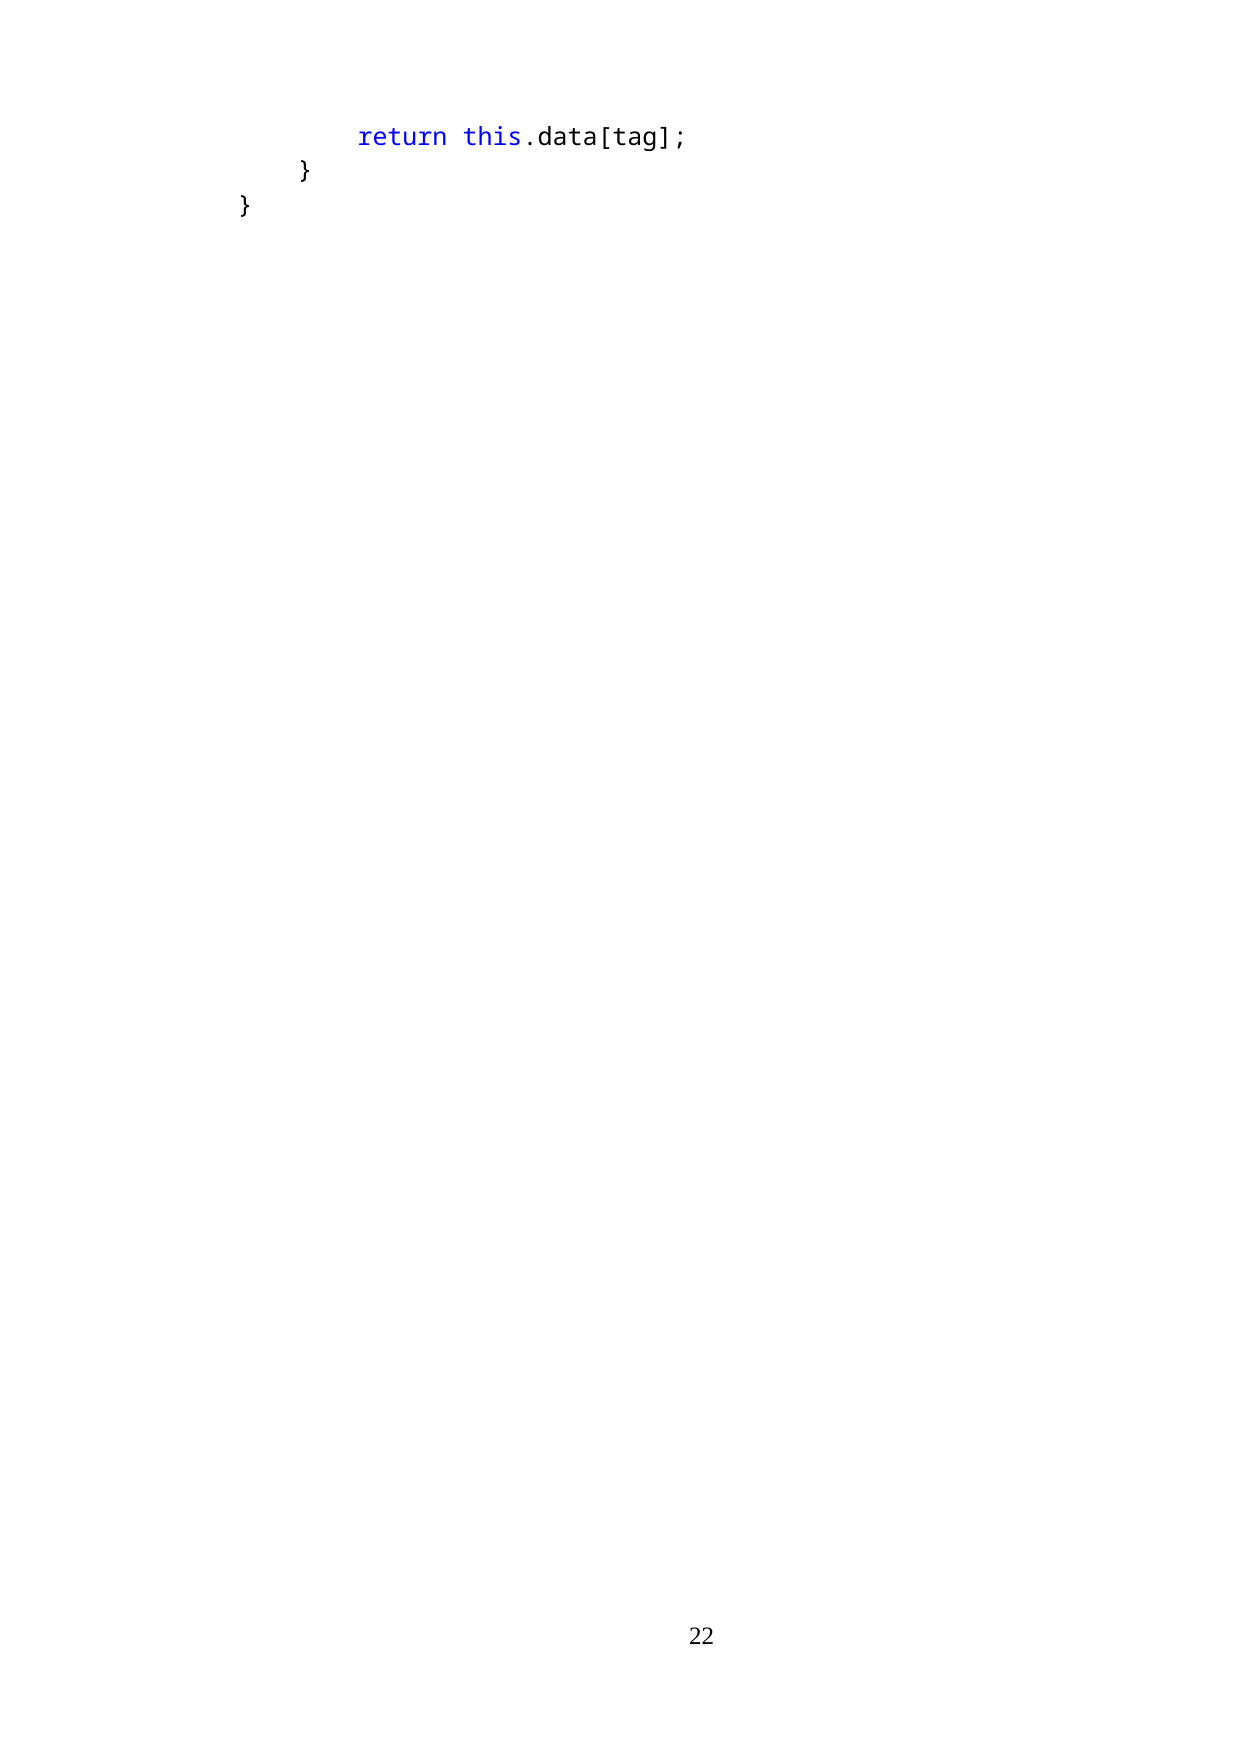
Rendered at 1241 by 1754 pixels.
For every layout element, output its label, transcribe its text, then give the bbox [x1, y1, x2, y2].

text } [177, 186, 1152, 220]
text return this.data[tag]; [177, 118, 1152, 152]
text } [177, 152, 1152, 186]
